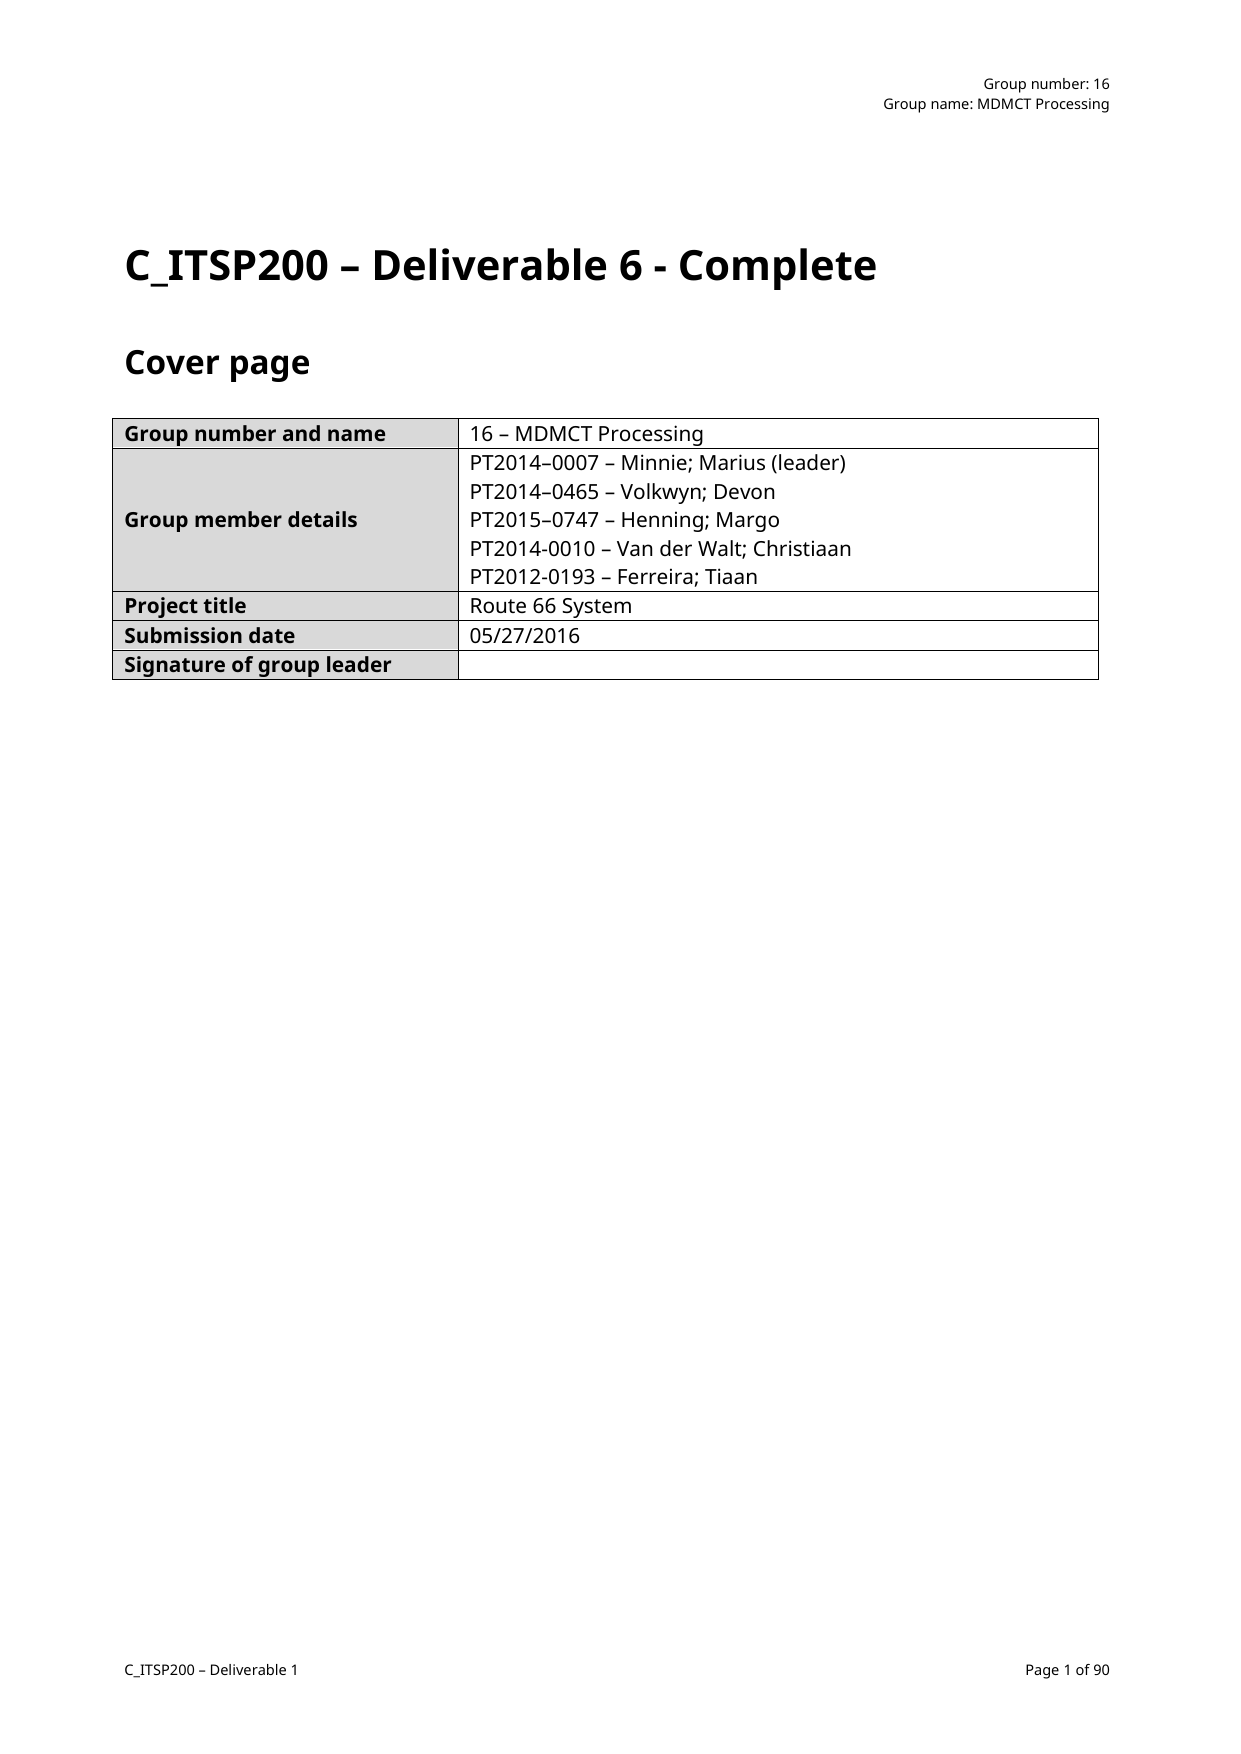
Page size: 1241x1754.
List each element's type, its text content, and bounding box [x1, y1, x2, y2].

table_cell Submission date [113, 621, 458, 649]
table_cell Group member details [113, 449, 458, 591]
table_cell Signature of group leader [113, 651, 458, 679]
text Cover page [124, 338, 1110, 384]
text C_ITSP200 – Deliverable 6 - Complete [124, 236, 1110, 293]
table_cell PT2014–0007 – Minnie; Marius (leader) PT2014–0465 – Volkwyn; Devon PT2015–0747 – Henning; Margo PT2014-0010 – Van der Walt; Christiaan PT2012-0193 – Ferreira; Tiaan [459, 449, 1098, 591]
table_cell Route 66 System [459, 592, 1098, 620]
table_cell Project title [113, 592, 458, 620]
table_cell [459, 651, 1098, 679]
table_header Group number and name [113, 419, 458, 447]
table_header 16 – MDMCT Processing [459, 419, 1098, 447]
table_cell 05/27/2016 [459, 621, 1098, 649]
